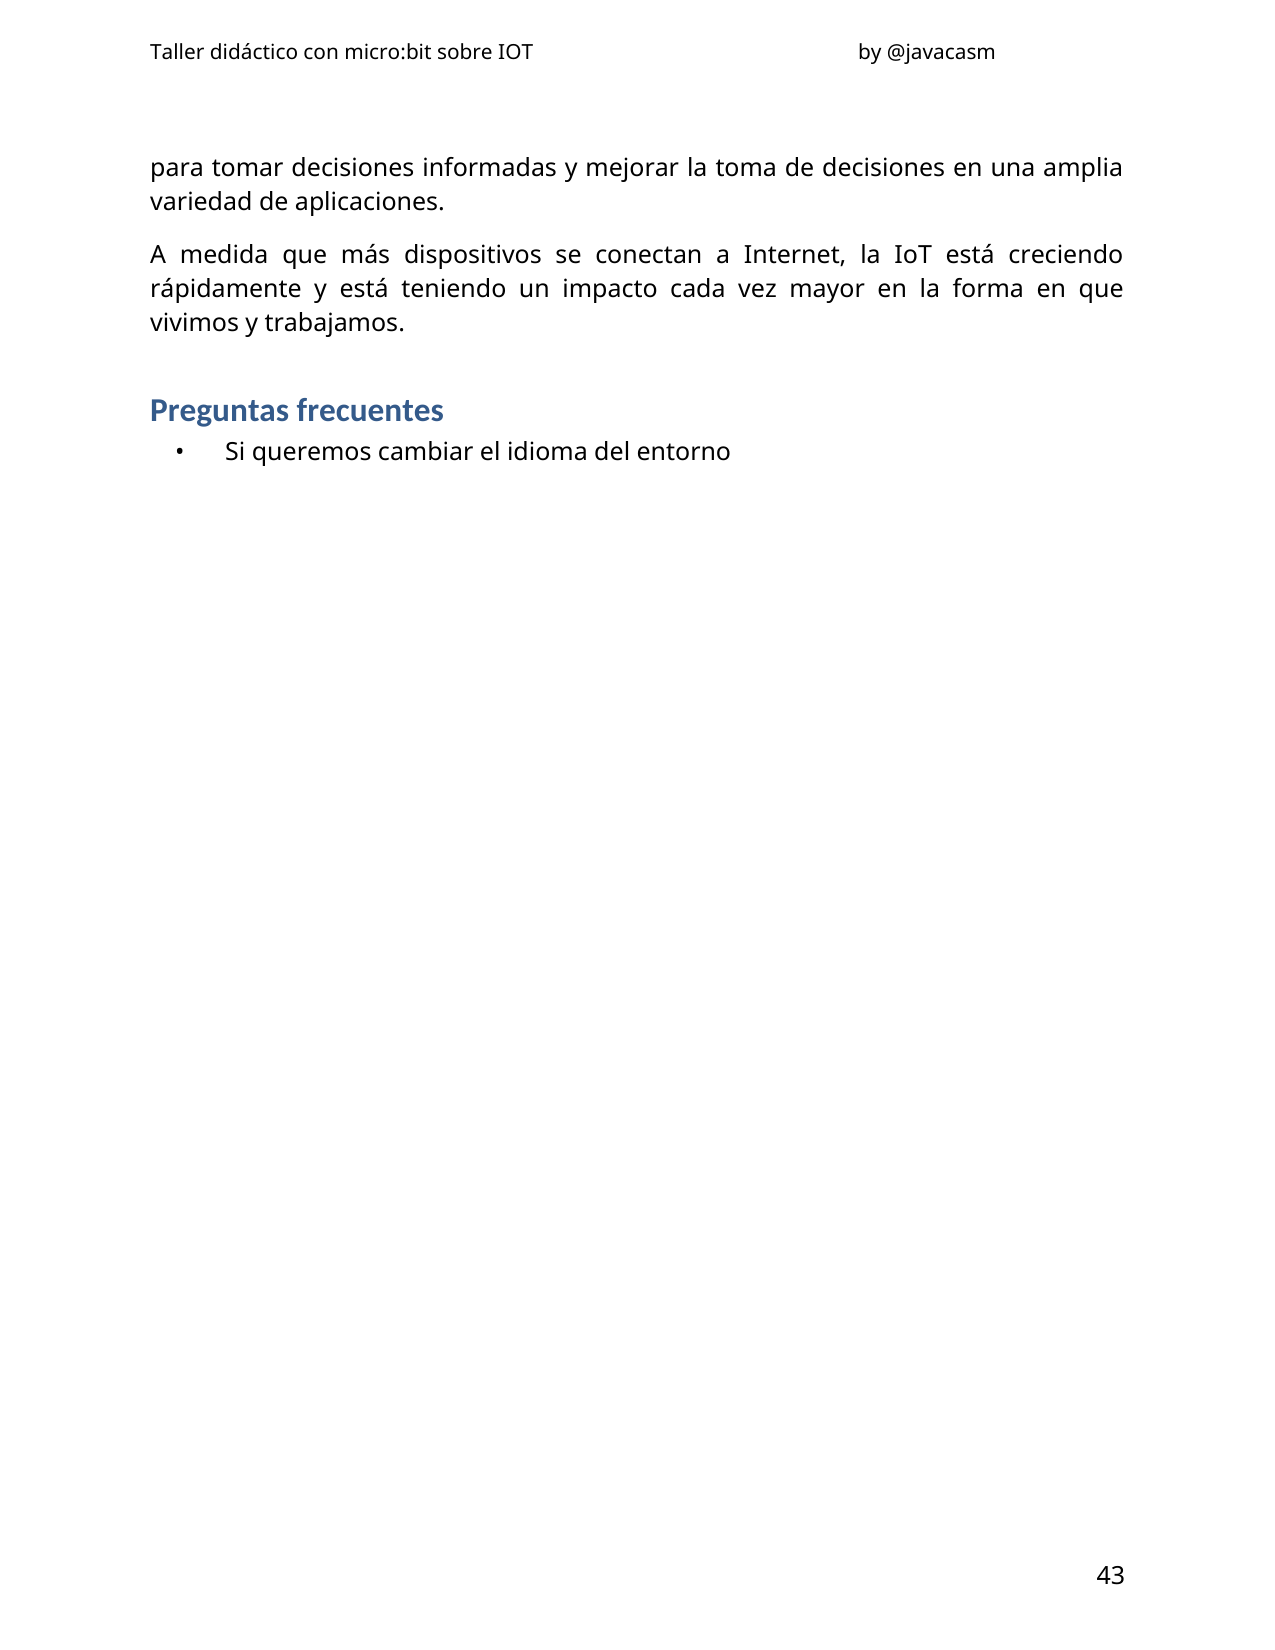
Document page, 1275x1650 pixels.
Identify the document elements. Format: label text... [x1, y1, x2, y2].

text A medida que más dispositivos se conectan a Internet, la IoT está creciendo rápidamente y está teniendo un impacto cada vez mayor en la forma en que vivimos y trabajamos. [150, 237, 1125, 339]
list Si queremos cambiar el idioma del entorno [175, 433, 1125, 468]
subtitle Preguntas frecuentes [150, 389, 1125, 430]
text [150, 150, 1125, 218]
